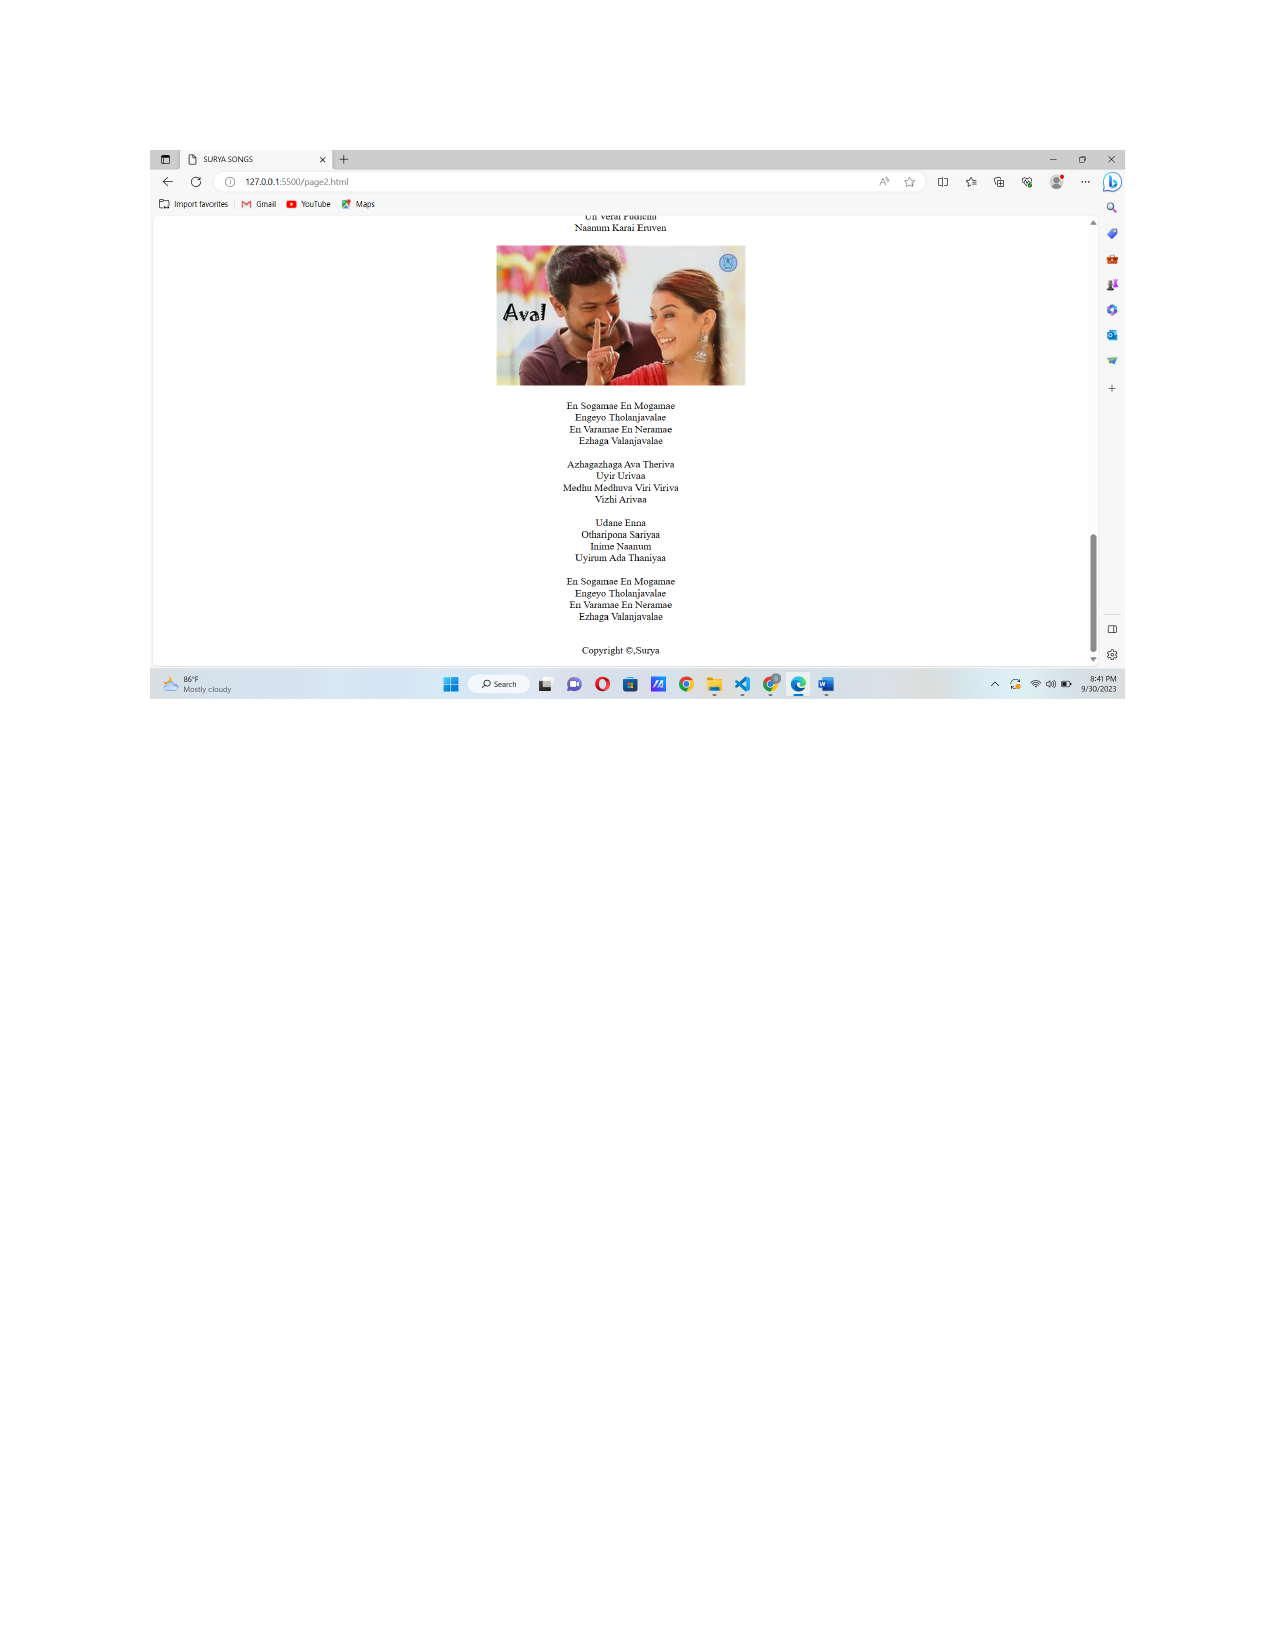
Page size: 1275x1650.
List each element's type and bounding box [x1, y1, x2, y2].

picture [150, 150, 1125, 699]
